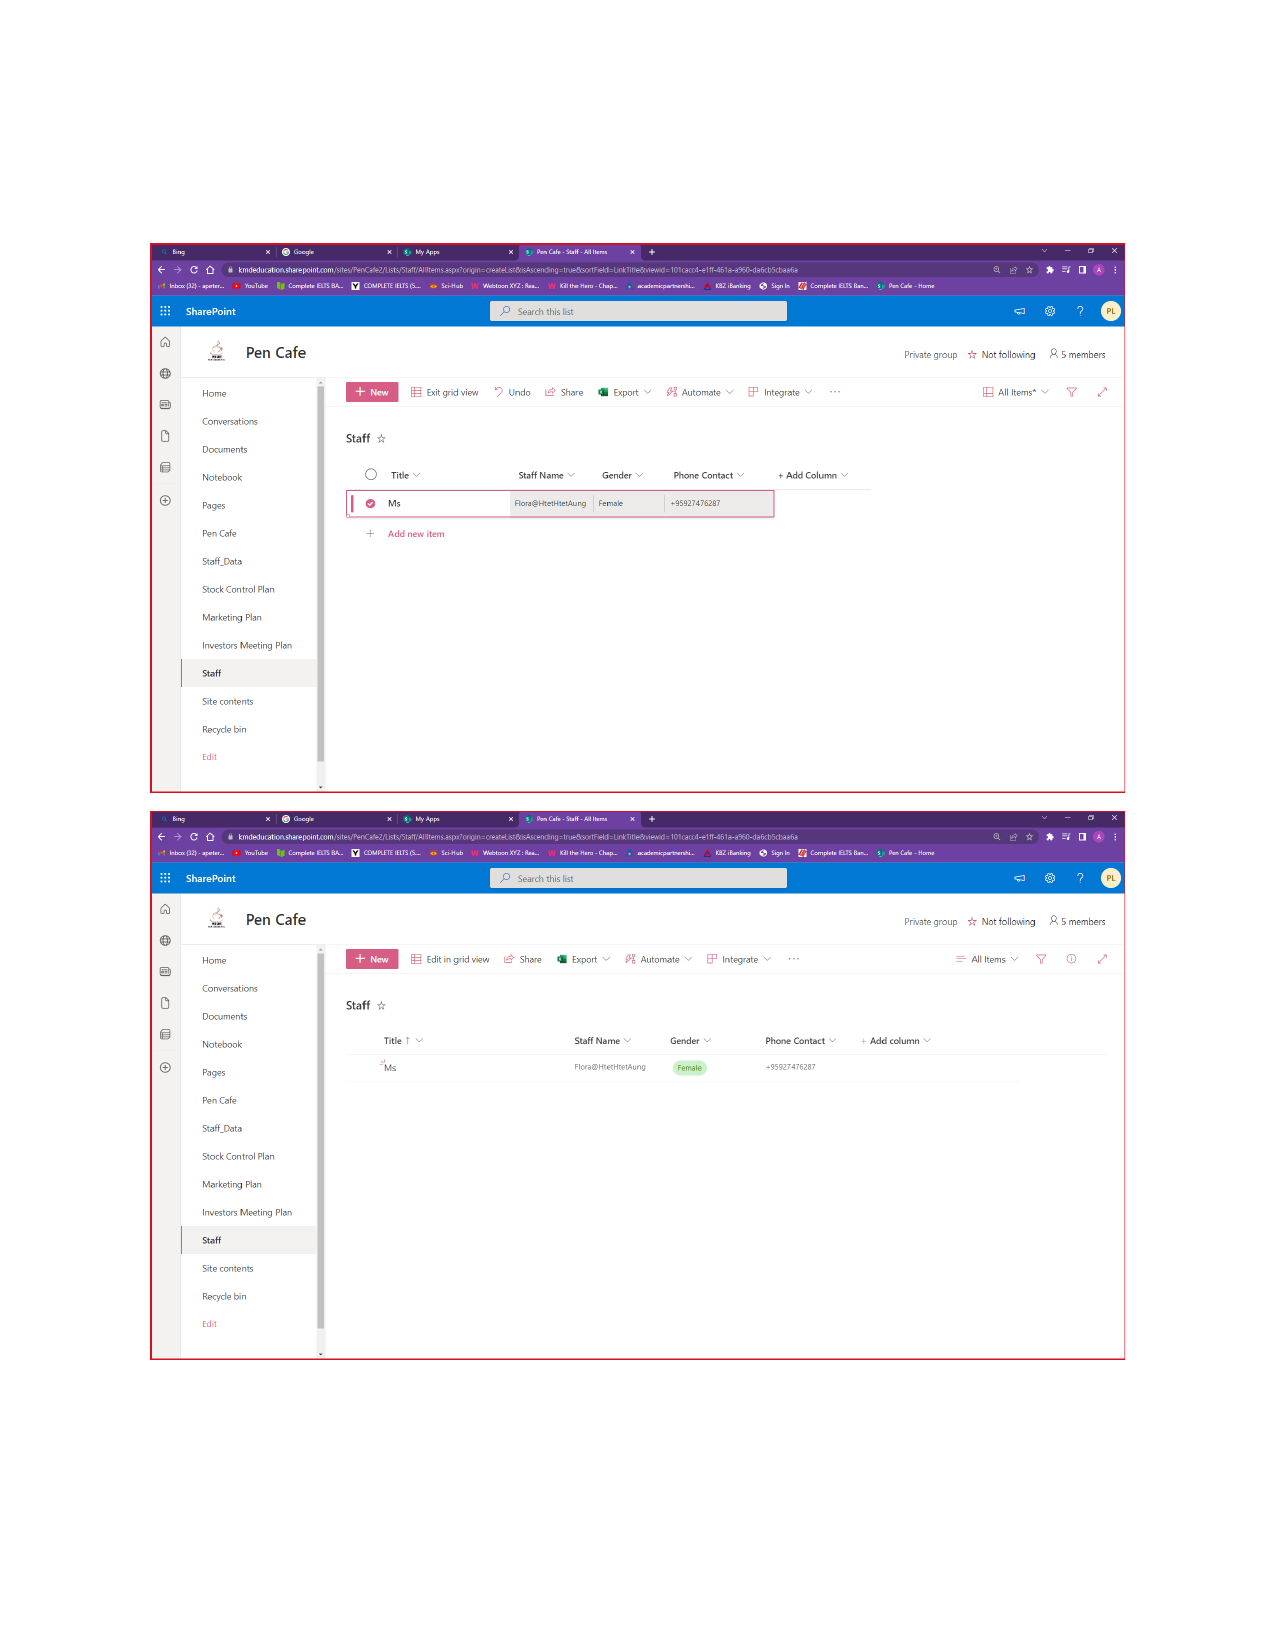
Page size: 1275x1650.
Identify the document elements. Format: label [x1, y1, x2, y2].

picture [150, 811, 1125, 1360]
picture [150, 243, 1125, 793]
